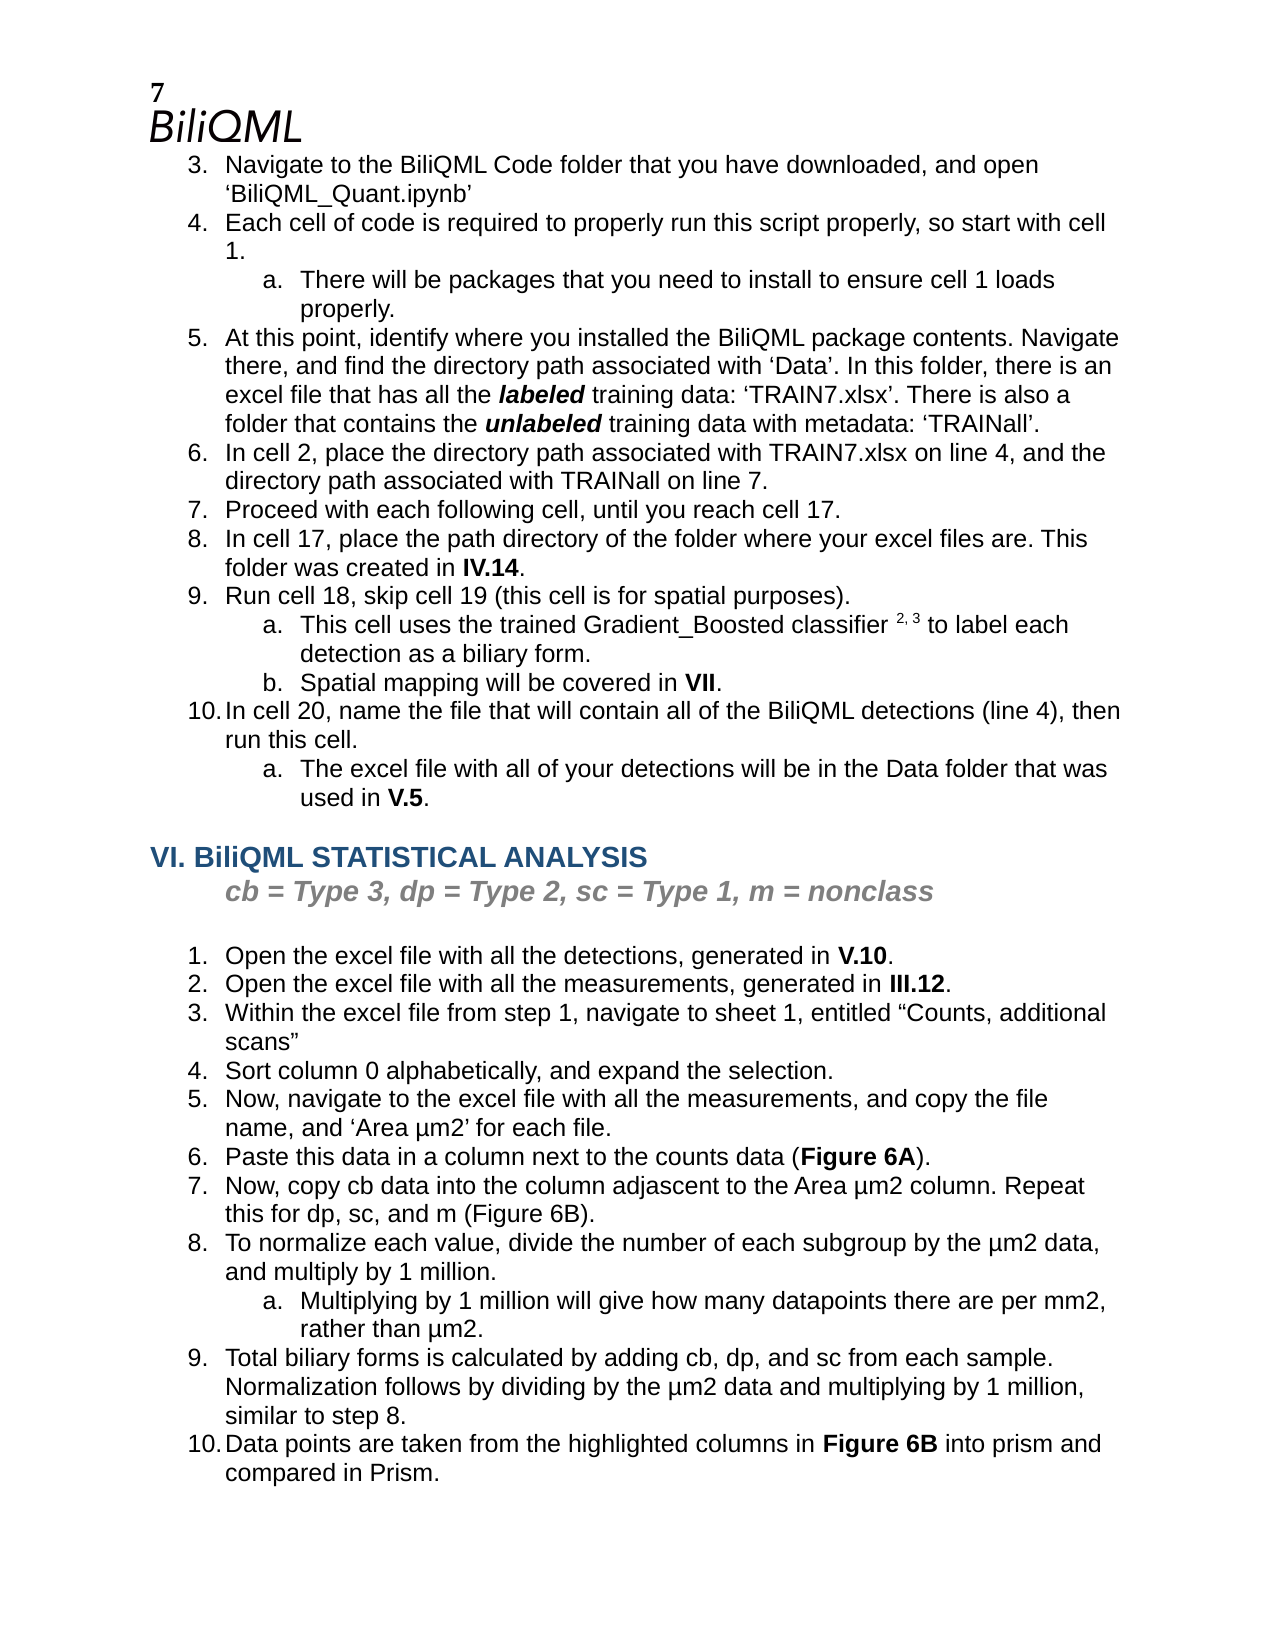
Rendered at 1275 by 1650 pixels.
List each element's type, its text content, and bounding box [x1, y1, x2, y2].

list Spatial mapping will be covered in VII. [262, 667, 1125, 696]
list Now, copy cb data into the column adjascent to the Area µm2 column. Repeat this for dp, sc, and m (Figure 6B). [187, 1171, 1125, 1228]
picture [150, 108, 302, 142]
list Within the excel file from step 1, navigate to sheet 1, entitled “Counts, additional scans” [187, 998, 1125, 1056]
list Now, navigate to the excel file with all the measurements, and copy the file name, and ‘Area µm2’ for each file. [187, 1084, 1125, 1142]
list In cell 17, place the path directory of the folder where your excel files are. This folder was created in IV.14. [187, 524, 1125, 581]
list Open the excel file with all the measurements, generated in III.12. [187, 969, 1125, 998]
list Proceed with each following cell, until you reach cell 17. [187, 495, 1125, 524]
list The excel file with all of your detections will be in the Data folder that was used in V.5. [262, 754, 1125, 811]
text cb = Type 3, dp = Type 2, sc = Type 1, m = nonclass [150, 873, 1125, 907]
list Multiplying by 1 million will give how many datapoints there are per mm2, rather than µm2. [262, 1286, 1125, 1343]
text VI. BiliQML STATISTICAL ANALYSIS [150, 840, 1125, 873]
list Run cell 18, skip cell 19 (this cell is for spatial purposes). [187, 581, 1125, 610]
list Sort column 0 alphabetically, and expand the selection. [187, 1056, 1125, 1084]
list Each cell of code is required to properly run this script properly, so start with cell 1. [187, 207, 1125, 265]
list In cell 2, place the directory path associated with TRAIN7.xlsx on line 4, and the directory path associated with TRAINall on line 7. [187, 437, 1125, 495]
list Data points are taken from the highlighted columns in Figure 6B into prism and compared in Prism. [187, 1429, 1125, 1487]
list Paste this data in a column next to the counts data (Figure 6A). [187, 1142, 1125, 1171]
list To normalize each value, divide the number of each subgroup by the µm2 data, and multiply by 1 million. [187, 1228, 1125, 1286]
list This cell uses the trained Gradient_Boosted classifier 2, 3 to label each detection as a biliary form. [262, 610, 1125, 667]
list At this point, identify where you installed the BiliQML package contents. Navigate there, and find the directory path associated with ‘Data’. In this folder, there is an excel file that has all the labeled training data: ‘TRAIN7.xlsx’. There is also a folder that contains the unlabeled training data with metadata: ‘TRAINall’. [187, 322, 1125, 437]
list Total biliary forms is calculated by adding cb, dp, and sc from each sample. Normalization follows by dividing by the µm2 data and multiplying by 1 million, similar to step 8. [187, 1343, 1125, 1429]
list There will be packages that you need to install to ensure cell 1 loads properly. [262, 265, 1125, 322]
list Navigate to the BiliQML Code folder that you have downloaded, and open ‘BiliQML_Quant.ipynb’ [187, 150, 1125, 207]
list In cell 20, name the file that will contain all of the BiliQML detections (line 4), then run this cell. [187, 696, 1125, 754]
list Open the excel file with all the detections, generated in V.10. [187, 941, 1125, 969]
